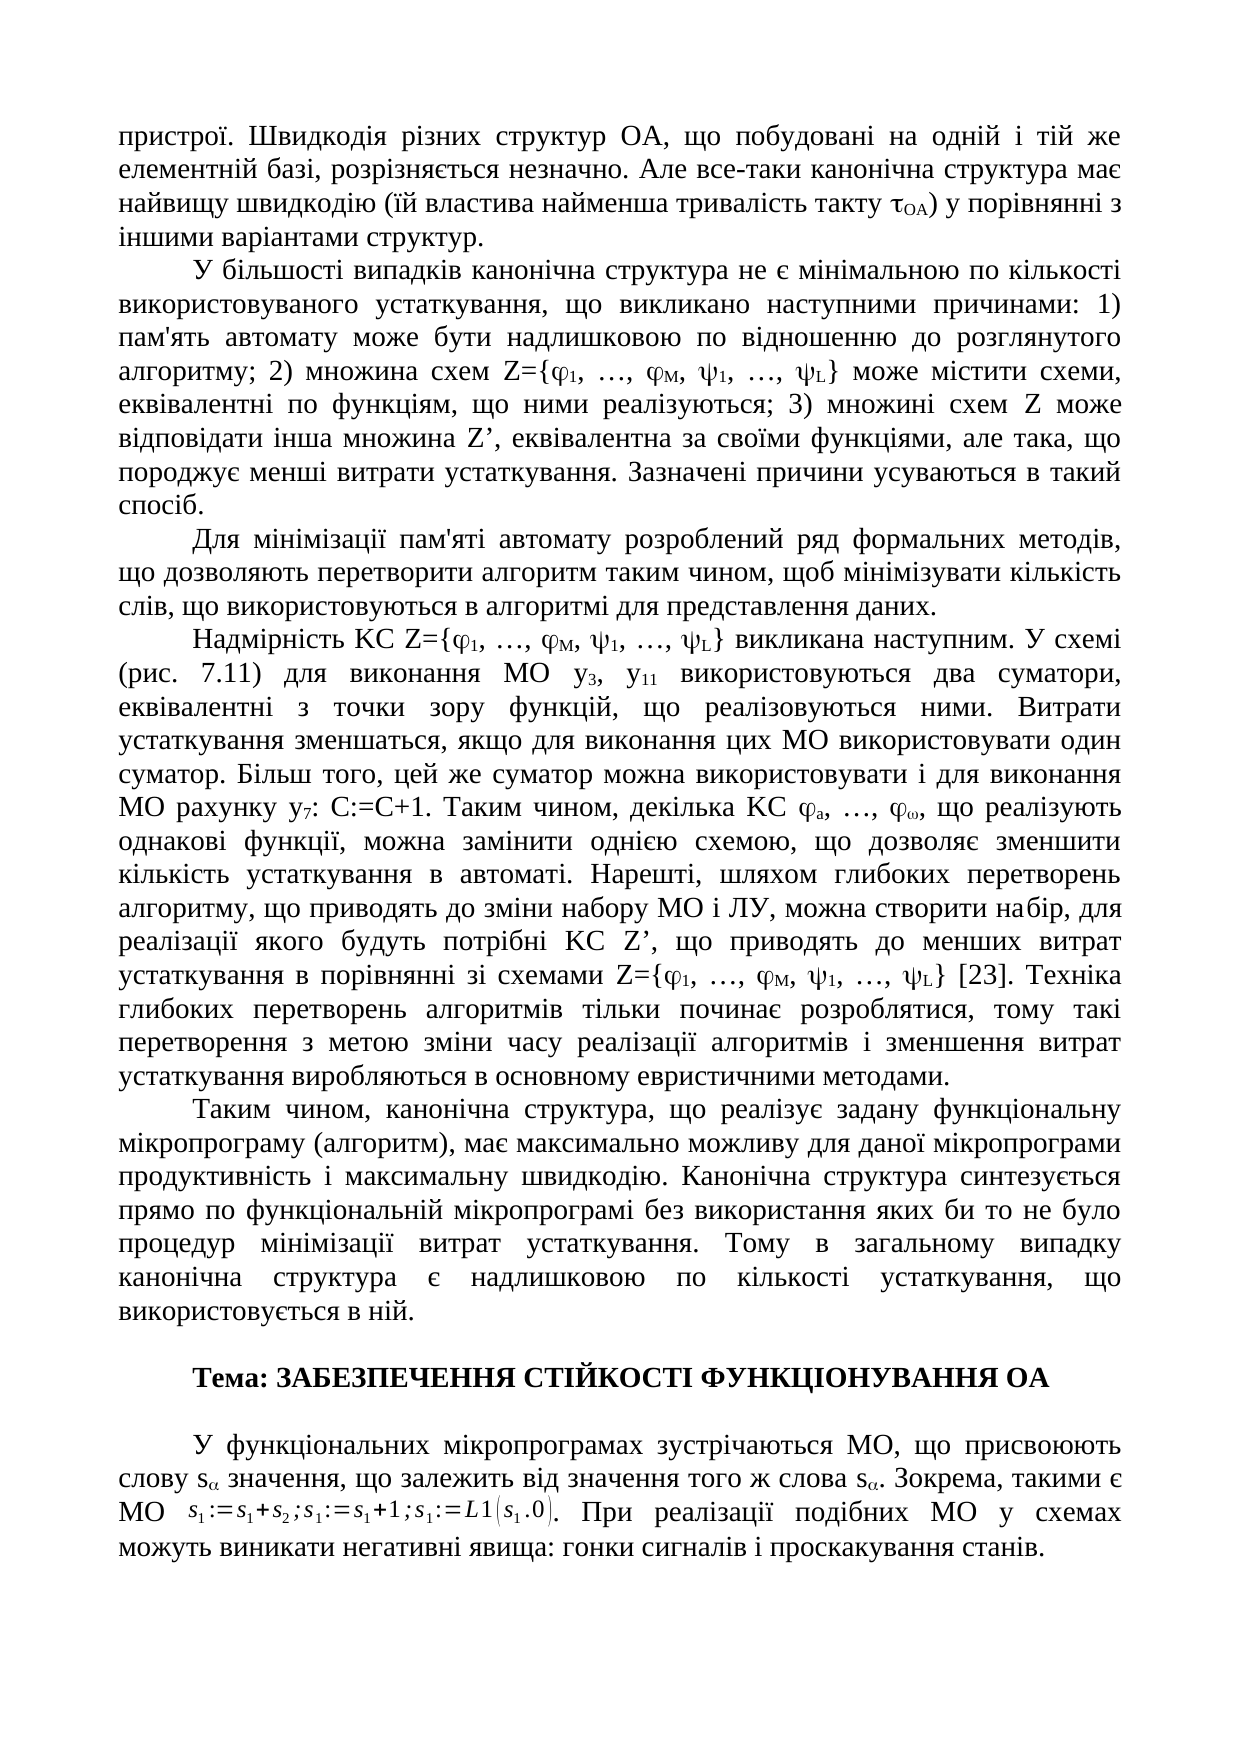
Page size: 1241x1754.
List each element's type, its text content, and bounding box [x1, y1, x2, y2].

text У функціональних мікропрограмах зустрічаються МО, що присвоюють слову s значення, що залежить від значення того ж слова s. Зокрема, такими є МО . При реалізації подібних МО у схемах можуть виникати негативні явища: гонки сигналів і проскакування станів. [118, 1427, 1122, 1562]
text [118, 118, 1122, 252]
text У більшості випадків канонічна структура не є мінімальною по кількості використовуваного устаткування, що викликано наступними причинами: 1) пам'ять автомату може бути надлишковою по відношенню до розглянутого алгоритму; 2) множина схем Z={1, …, M, 1, …, L} може містити схеми, еквівалентні по функціям, що ними реалізуються; 3) множині схем Z може відповідати інша множина Z’, еквівалентна за своїми функціями, але така, що породжує менші витрати устаткування. Зазначені причини усуваються в такий спосіб. [118, 252, 1122, 521]
text Для мінімізації пам'яті автомату розроблений ряд формальних методів, що дозволяють перетворити алгоритм таким чином, щоб мінімізувати кількість слів, що використовуються в алгоритмі для представлення даних. [118, 521, 1122, 621]
text Надмірність KC Z={1, …, M, 1, …, L} викликана наступним. У схемі (рис. 7.11) для виконання МО y3, y11 використовуються два суматори, еквівалентні з точки зору функцій, що реалізовуються ними. Витрати устаткування зменшаться, якщо для виконання цих МО використовувати один суматор. Більш того, цей же суматор можна використовувати і для виконання МО рахунку y7: С:=С+1. Таким чином, декілька KC a, …, , що реалізують однакові функції, можна замінити однією схемою, що дозволяє зменшити кількість устаткування в автоматі. Нарешті, шляхом глибоких перетворень алгоритму, що приводять до зміни набору МО і ЛУ, можна створити набір, для реалізації якого будуть потрібні KC Z’, що приводять до менших витрат устаткування в порівнянні зі схемами Z={1, …, M, 1, …, L} [23]. Техніка глибоких перетворень алгоритмів тільки починає розроблятися, тому такі перетворення з метою зміни часу реалізації алгоритмів і зменшення витрат устаткування виробляються в основному евристичними методами. [118, 621, 1122, 1091]
text Тема: ЗАБЕЗПЕЧЕННЯ СТІЙКОСТІ ФУНКЦІОНУВАННЯ OA [118, 1360, 1122, 1393]
text Таким чином, канонічна структура, що реалізує задану функціональну мікропрограму (алгоритм), має максимально можливу для даної мікропрограми продуктивність і максимальну швидкодію. Канонічна структура синтезується прямо по функціональній мікропрограмі без використання яких би то не було процедур мінімізації витрат устаткування. Тому в загальному випадку канонічна структура є надлишковою по кількості устаткування, що використовується в ній. [118, 1091, 1122, 1326]
